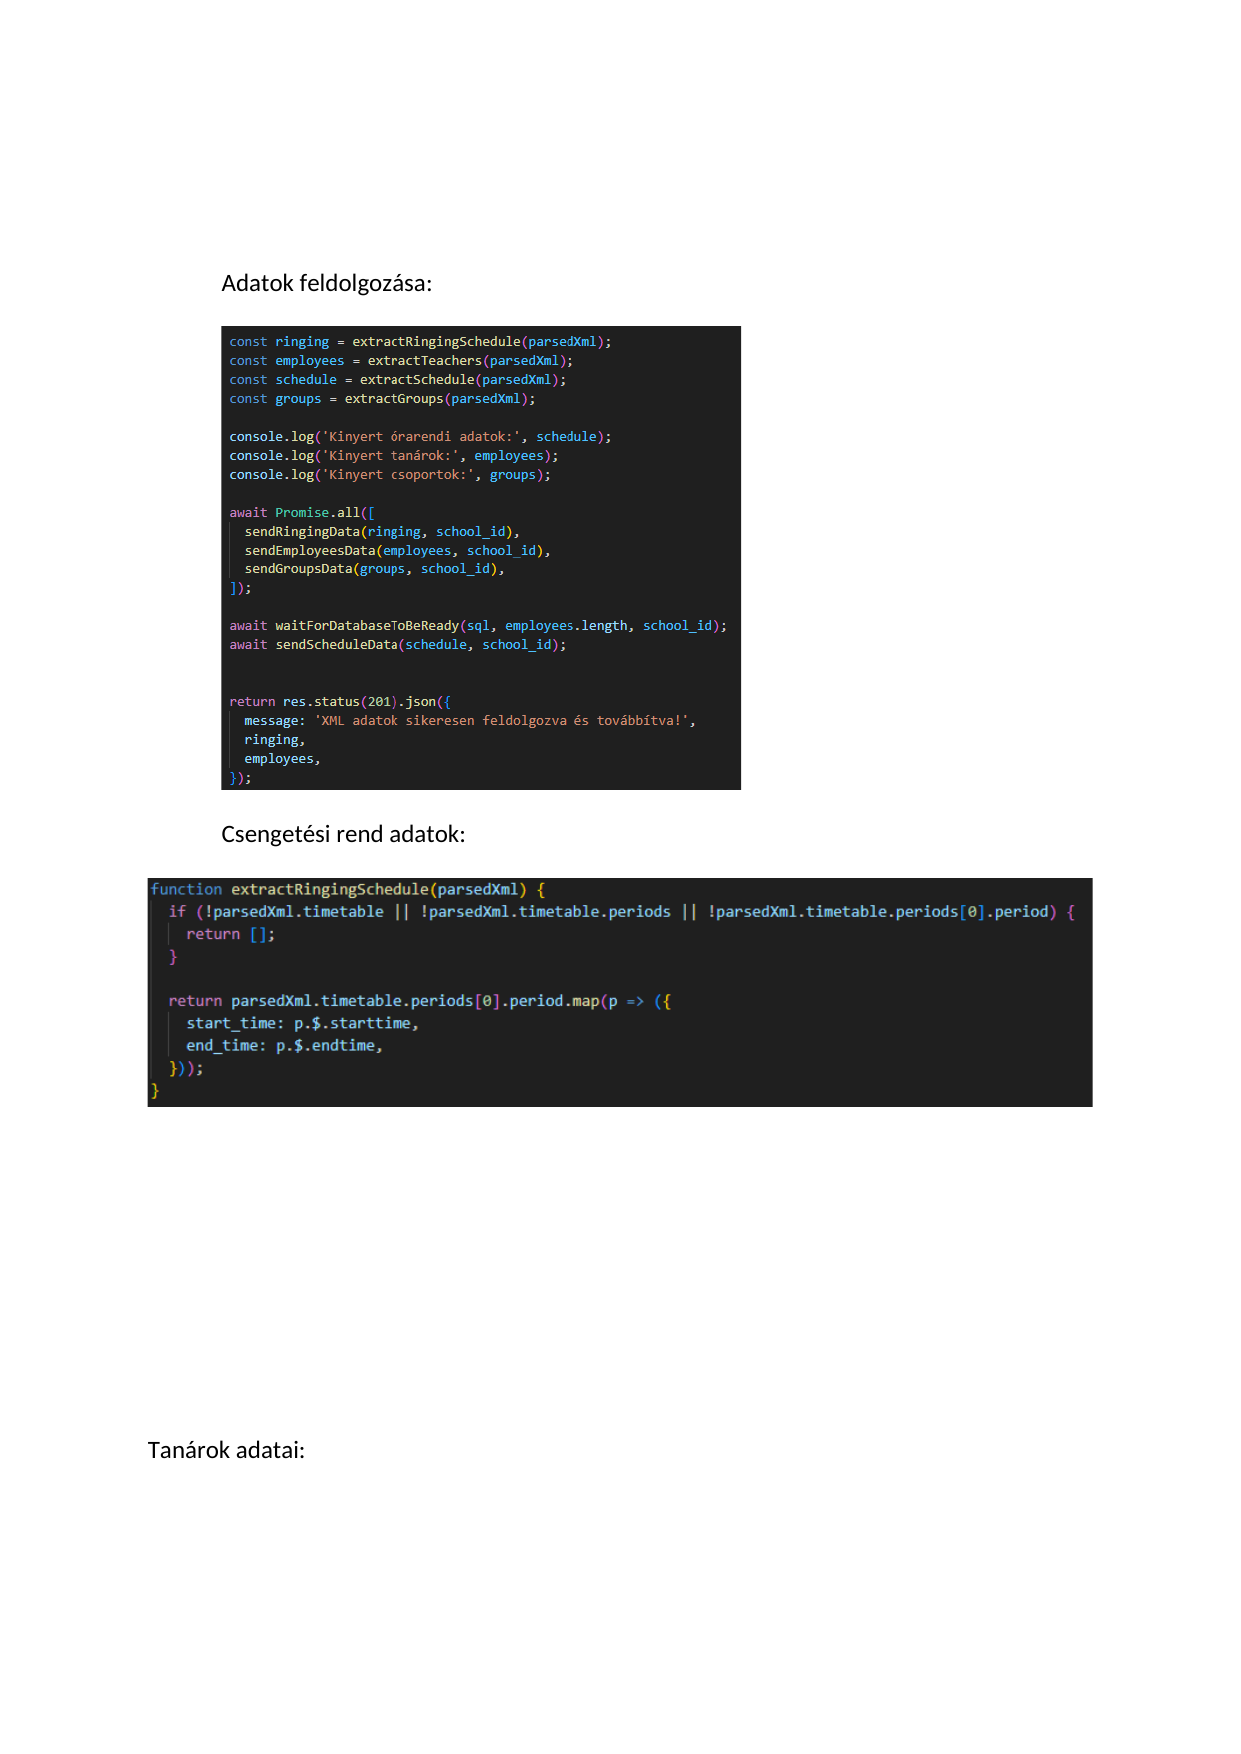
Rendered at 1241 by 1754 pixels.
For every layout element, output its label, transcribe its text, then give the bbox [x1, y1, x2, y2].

text Csengetési rend adatok: [148, 818, 1093, 849]
picture [221, 326, 742, 790]
text Adatok feldolgozása: [148, 267, 1093, 297]
text Tanárok adatai: [148, 1434, 1093, 1464]
picture [147, 878, 1093, 1107]
